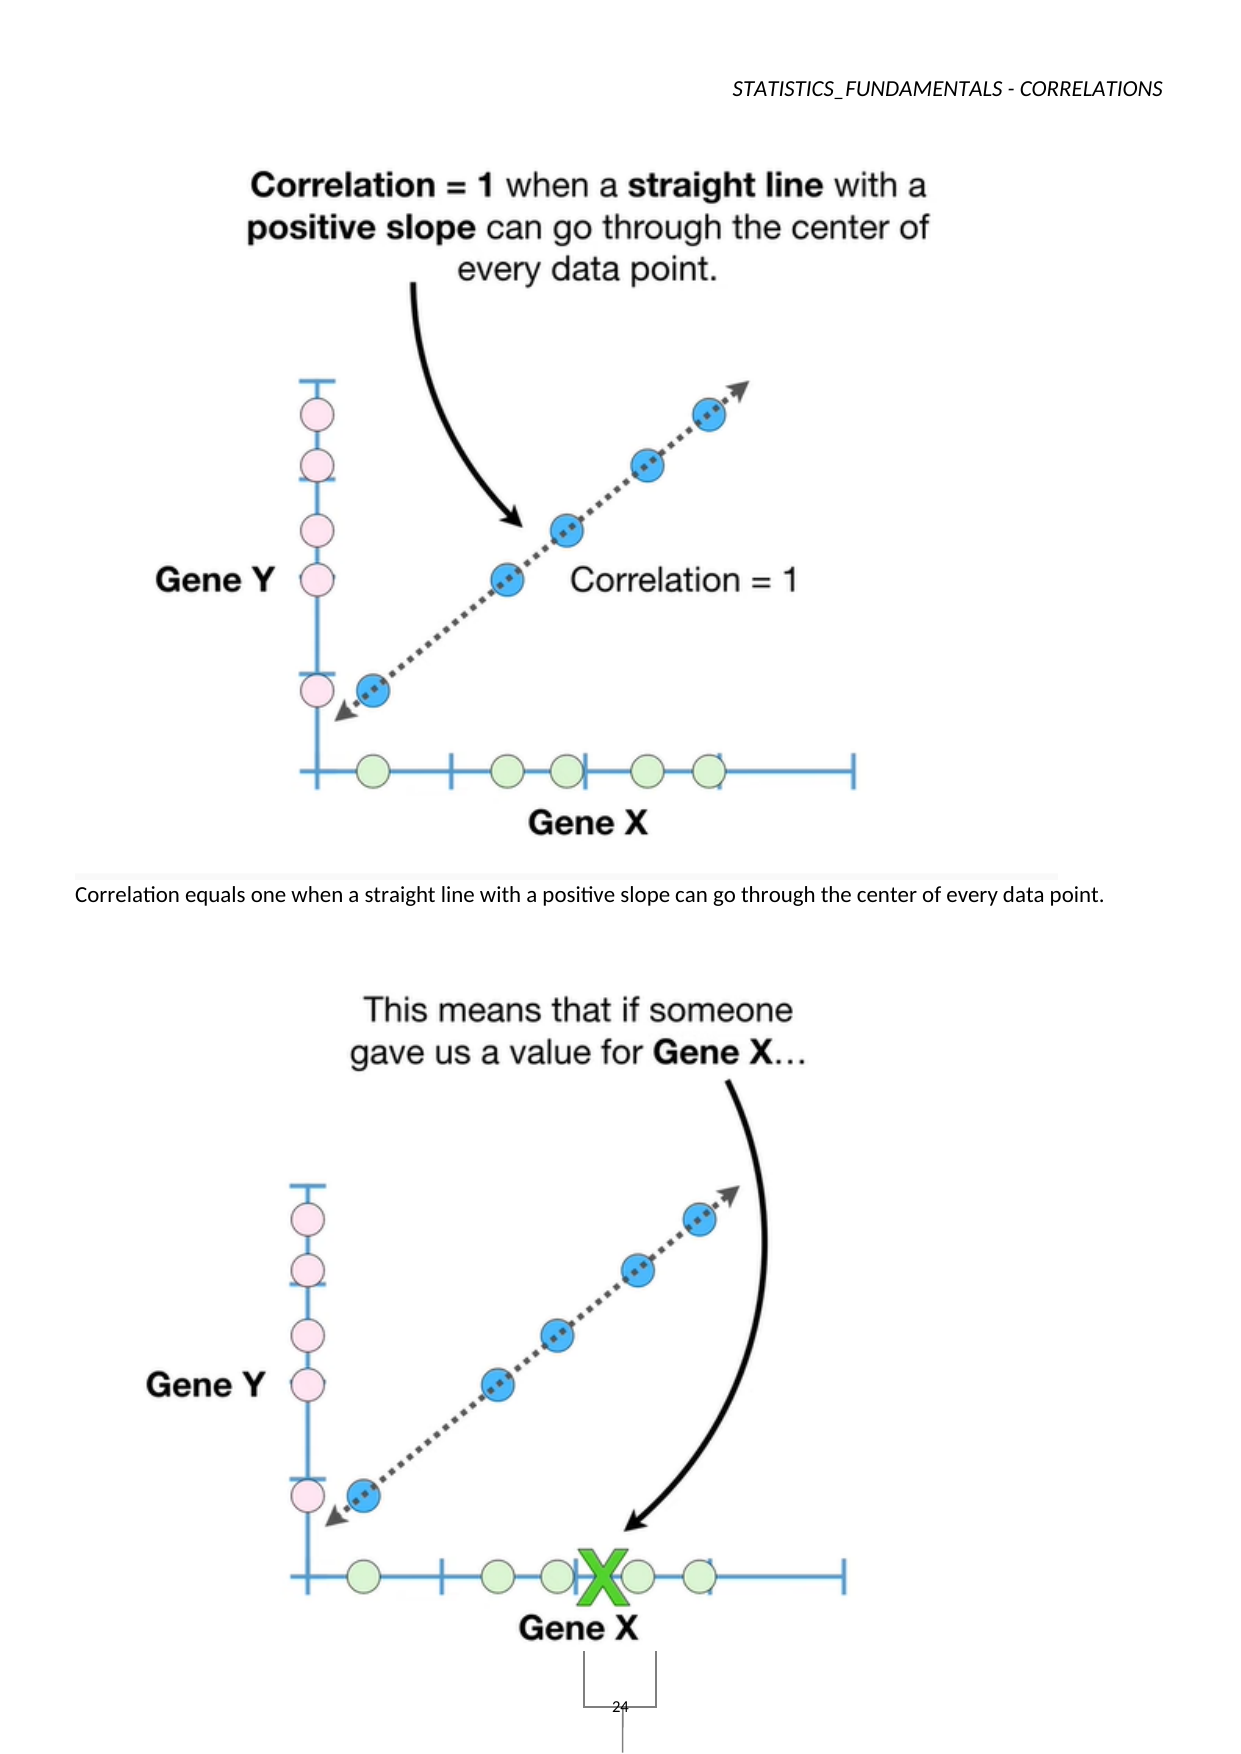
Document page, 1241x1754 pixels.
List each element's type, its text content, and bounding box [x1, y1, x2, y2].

picture [75, 129, 1058, 880]
picture [75, 936, 954, 1651]
text Correlation equals one when a straight line with a positive slope can go through the center of every data point. [75, 880, 1165, 908]
